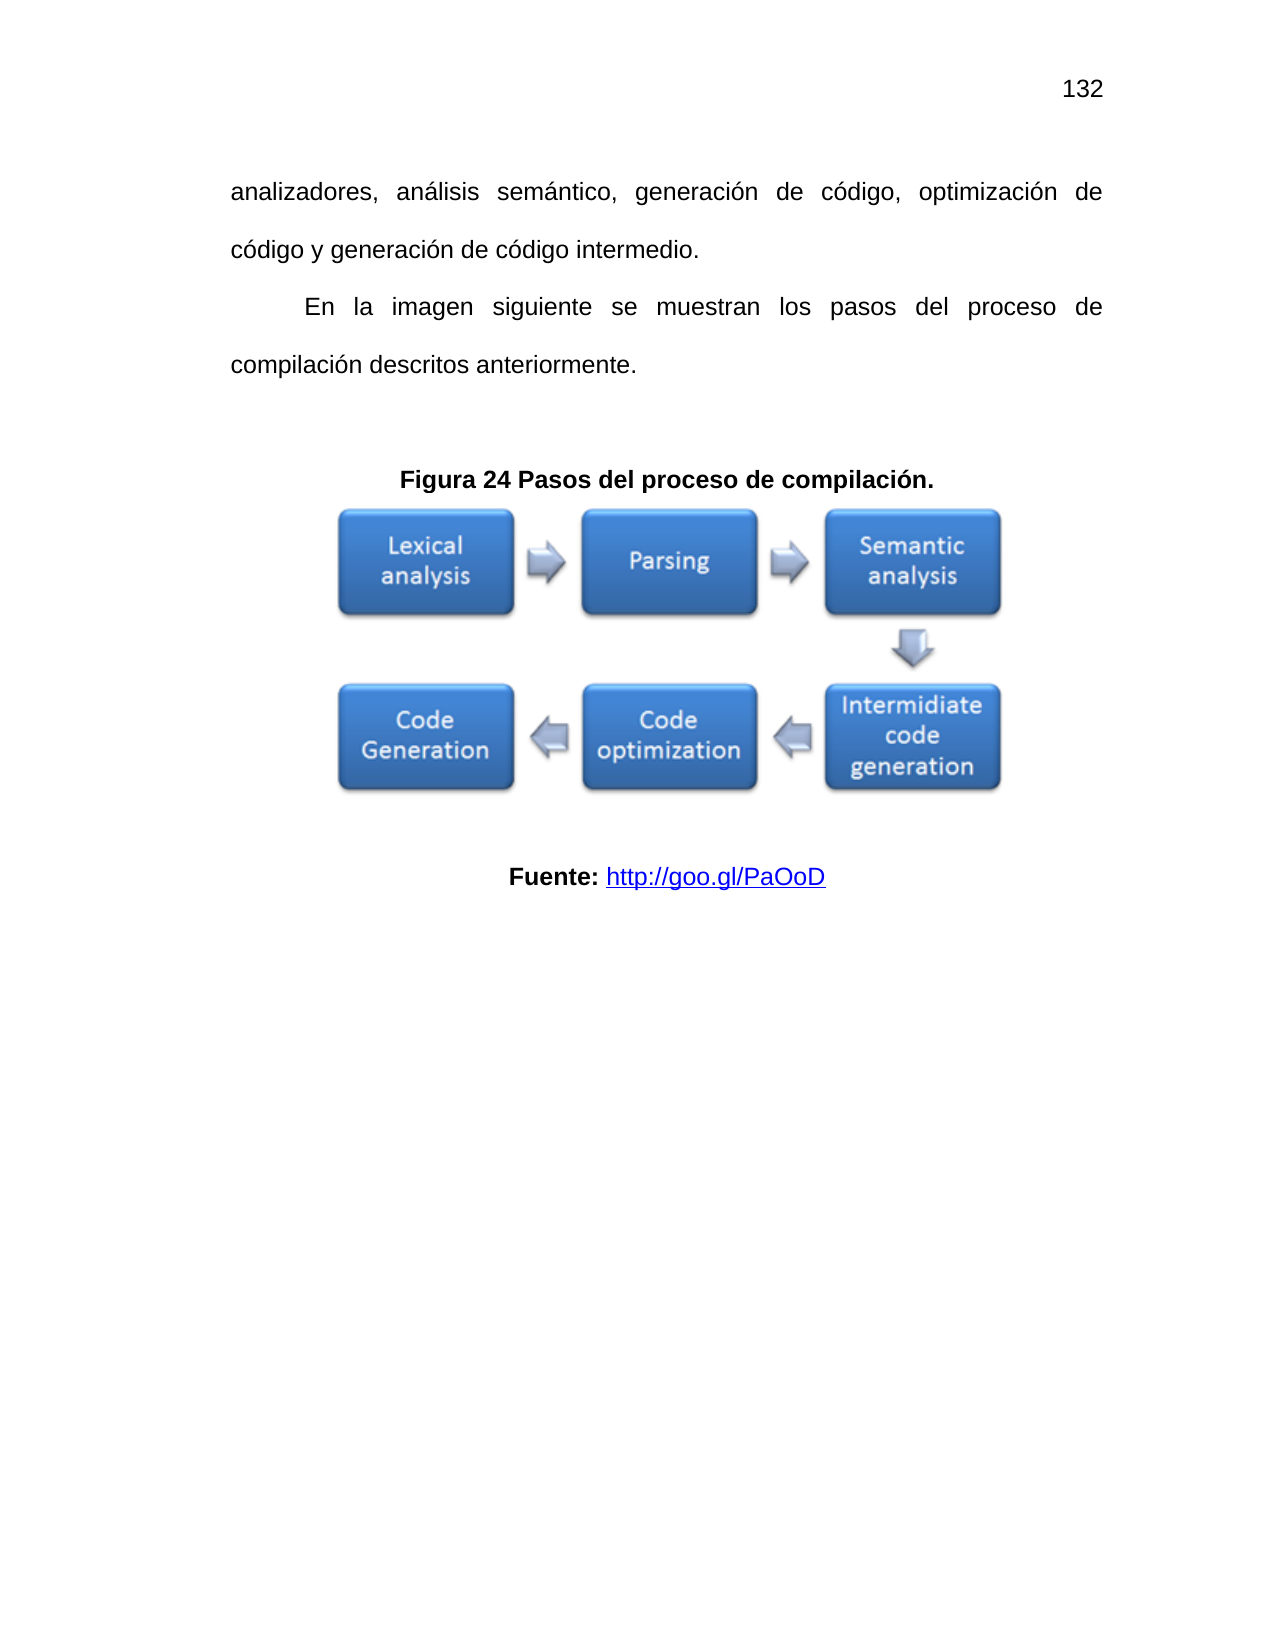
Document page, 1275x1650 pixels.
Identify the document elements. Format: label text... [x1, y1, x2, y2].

subtitle Fuente: http://goo.gl/PaOoD [230, 862, 1104, 891]
text En la imagen siguiente se muestran los pasos del proceso de compilación descritos anteriormente. [230, 292, 1104, 378]
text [230, 177, 1104, 263]
text Figura 24 Pasos del proceso de compilación. [230, 465, 1104, 493]
picture [327, 493, 1007, 813]
